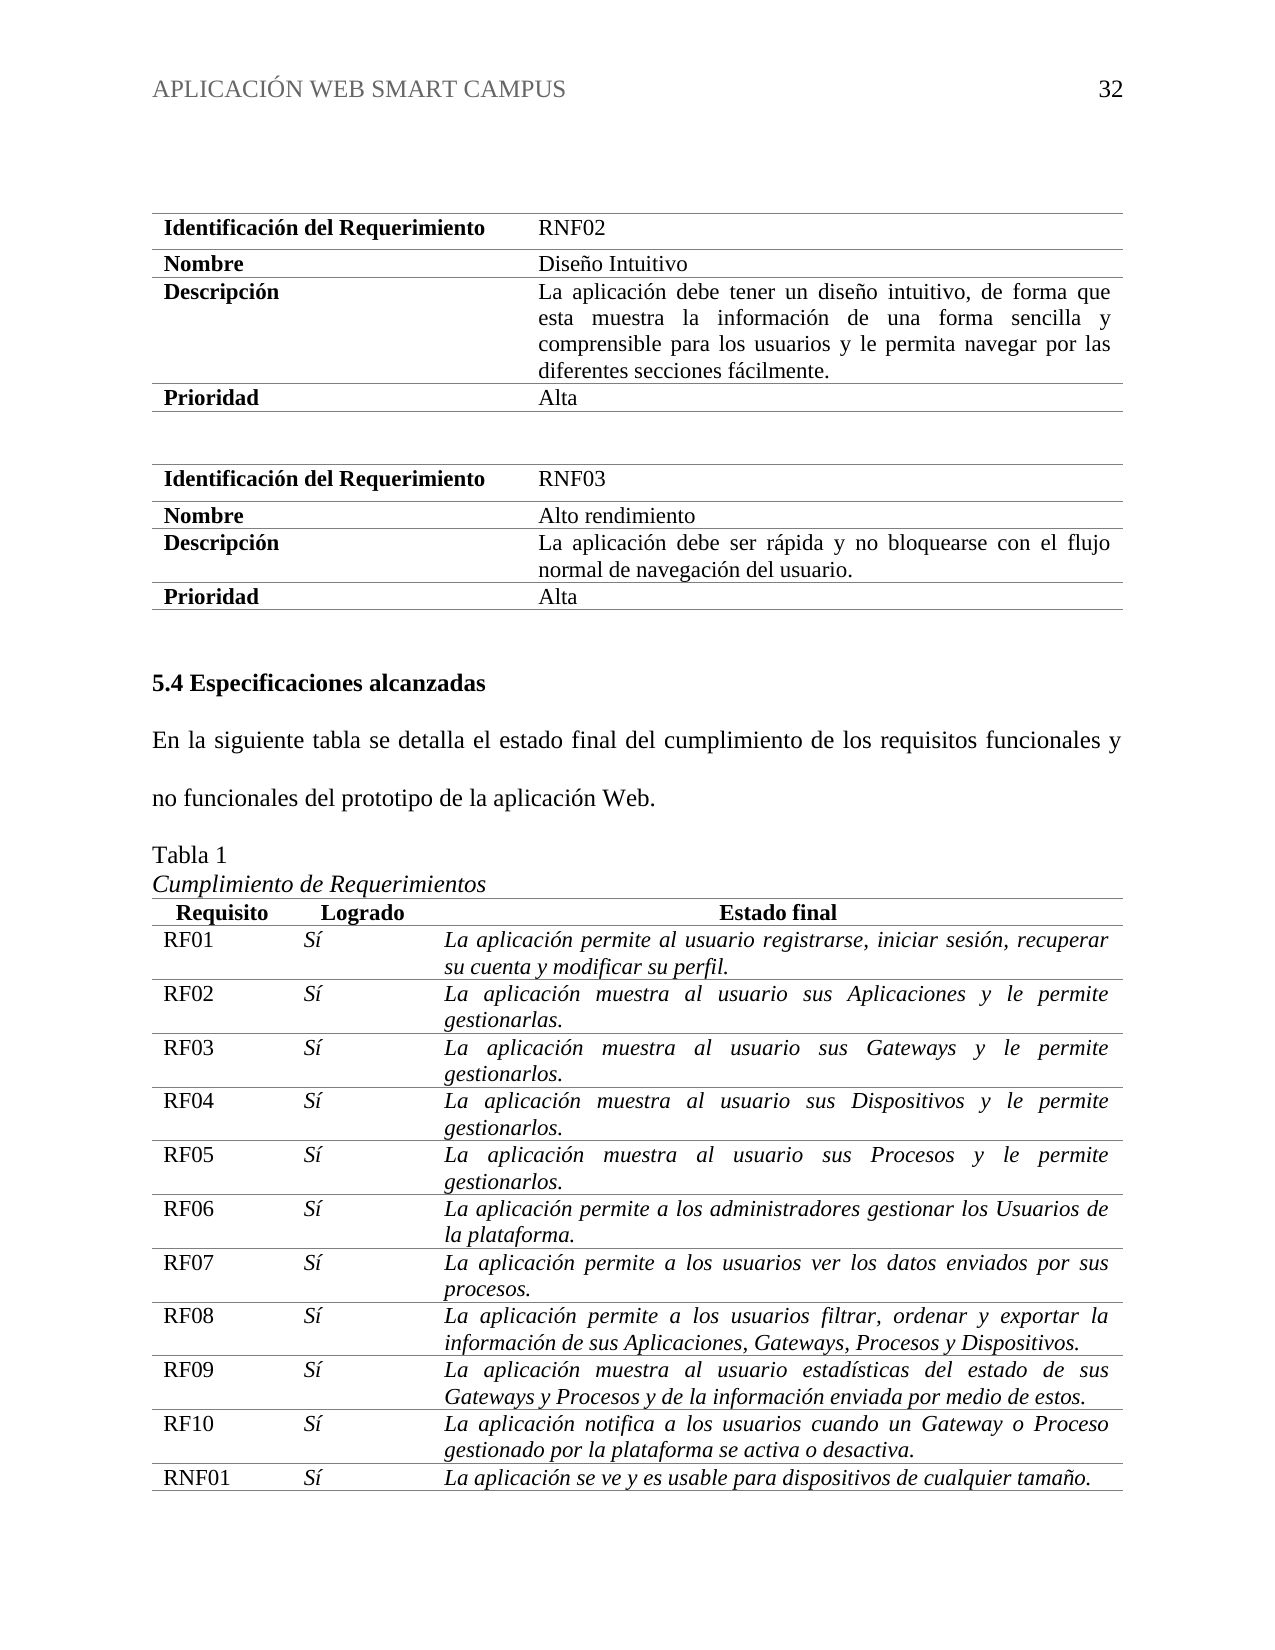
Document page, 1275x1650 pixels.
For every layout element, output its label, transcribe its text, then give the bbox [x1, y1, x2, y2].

table_header Requisito [152, 899, 292, 925]
table_cell Alta [527, 583, 1123, 609]
table_cell Descripción [152, 529, 527, 582]
table_cell RF09 [152, 1356, 292, 1409]
table_cell RF01 [152, 926, 292, 979]
table_cell Sí [292, 1249, 433, 1302]
table_cell Prioridad [152, 583, 527, 609]
table_cell Sí [292, 1195, 433, 1248]
table_cell La aplicación muestra al usuario sus Dispositivos y le permite gestionarlos. [433, 1088, 1123, 1140]
table_cell Diseño Intuitivo [527, 250, 1123, 277]
table_cell RF04 [152, 1088, 292, 1140]
table_cell La aplicación debe ser rápida y no bloquearse con el flujo normal de navegación del usuario. [527, 529, 1123, 582]
table_header Logrado [292, 899, 433, 925]
table_cell La aplicación debe tener un diseño intuitivo, de forma que esta muestra la información de una forma sencilla y comprensible para los usuarios y le permita navegar por las diferentes secciones fácilmente. [527, 278, 1123, 383]
table_cell Sí [292, 1088, 433, 1140]
table_cell Descripción [152, 278, 527, 383]
table_cell RNF01 [152, 1464, 292, 1490]
table_cell Sí [292, 980, 433, 1033]
table_cell RF06 [152, 1195, 292, 1248]
table_cell La aplicación permite a los administradores gestionar los Usuarios de la plataforma. [433, 1195, 1123, 1248]
table_cell La aplicación se ve y es usable para dispositivos de cualquier tamaño. [433, 1464, 1123, 1490]
table_header RNF03 [527, 465, 1123, 501]
table_cell Alto rendimiento [527, 502, 1123, 528]
table_cell Nombre [152, 250, 527, 277]
table_cell RF03 [152, 1034, 292, 1087]
table_cell La aplicación muestra al usuario sus Aplicaciones y le permite gestionarlas. [433, 980, 1123, 1033]
table_cell La aplicación notifica a los usuarios cuando un Gateway o Proceso gestionado por la plataforma se activa o desactiva. [433, 1410, 1123, 1463]
table_cell Nombre [152, 502, 527, 528]
table_cell Sí [292, 926, 433, 979]
table_header Identificación del Requerimiento [152, 465, 527, 501]
table_cell Sí [292, 1034, 433, 1087]
table_cell RF02 [152, 980, 292, 1033]
table_cell RF10 [152, 1410, 292, 1463]
table_cell La aplicación permite a los usuarios filtrar, ordenar y exportar la información de sus Aplicaciones, Gateways, Procesos y Dispositivos. [433, 1303, 1123, 1355]
table_cell Prioridad [152, 384, 527, 411]
table_cell Sí [292, 1141, 433, 1194]
table_cell La aplicación muestra al usuario estadísticas del estado de sus Gateways y Procesos y de la información enviada por medio de estos. [433, 1356, 1123, 1409]
table_cell La aplicación permite a los usuarios ver los datos enviados por sus procesos. [433, 1249, 1123, 1302]
table_header Identificación del Requerimiento [152, 214, 527, 249]
table_cell RF07 [152, 1249, 292, 1302]
table_cell La aplicación permite al usuario registrarse, iniciar sesión, recuperar su cuenta y modificar su perfil. [433, 926, 1123, 979]
text En la siguiente tabla se detalla el estado final del cumplimiento de los requisitos funcionales y no funcionales del prototipo de la aplicación Web. [152, 725, 1123, 812]
table_cell RF05 [152, 1141, 292, 1194]
table_cell La aplicación muestra al usuario sus Procesos y le permite gestionarlos. [433, 1141, 1123, 1194]
table_cell Alta [527, 384, 1123, 411]
table_cell Sí [292, 1464, 433, 1490]
text Tabla 1 Cumplimiento de Requerimientos [152, 840, 1123, 898]
table_cell Sí [292, 1356, 433, 1409]
table_cell RF08 [152, 1303, 292, 1355]
table_cell Sí [292, 1303, 433, 1355]
table_header RNF02 [527, 214, 1123, 249]
table_header Estado final [433, 899, 1123, 925]
table_cell La aplicación muestra al usuario sus Gateways y le permite gestionarlos. [433, 1034, 1123, 1087]
subtitle 5.4 Especificaciones alcanzadas [152, 668, 1123, 697]
table_cell Sí [292, 1410, 433, 1463]
